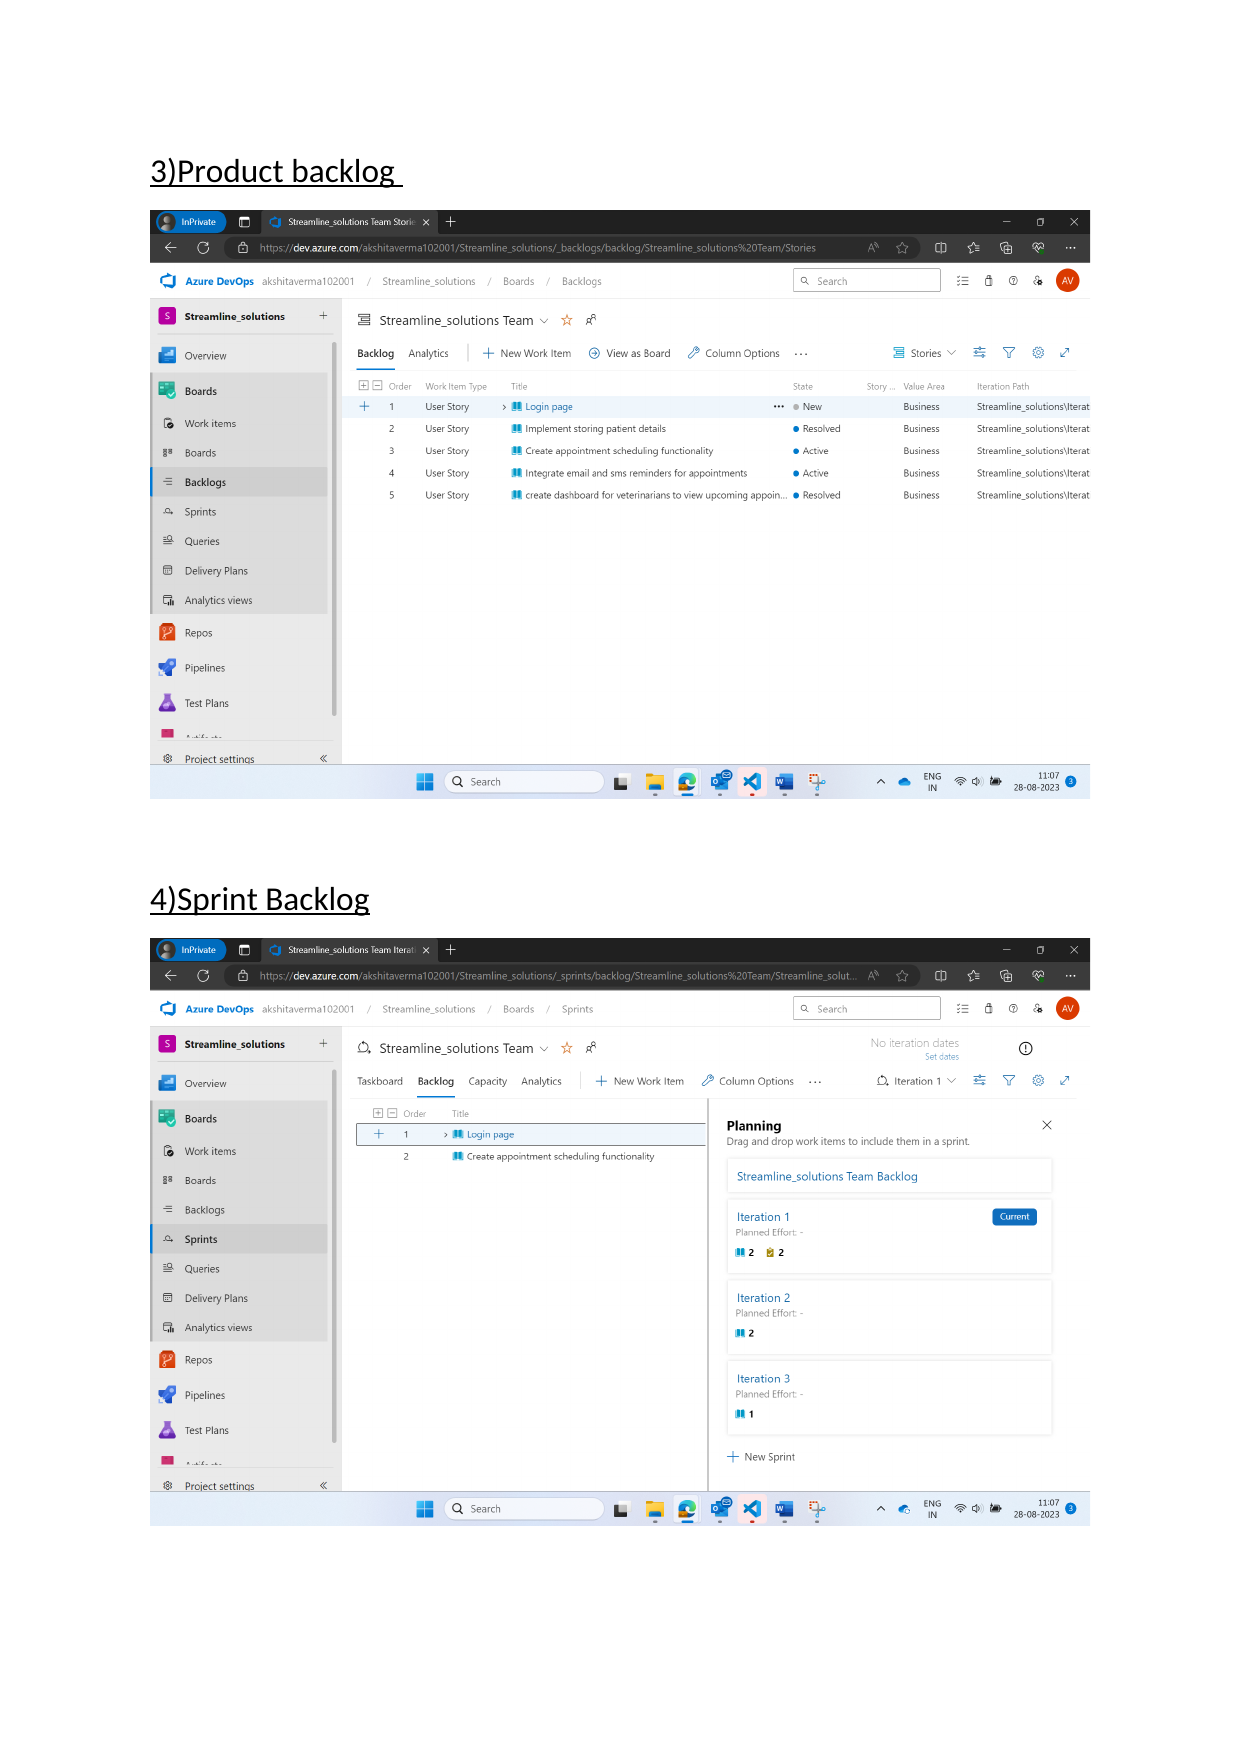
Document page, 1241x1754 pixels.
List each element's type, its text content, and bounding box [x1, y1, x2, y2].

text 3)Product backlog [150, 150, 1090, 191]
picture [150, 938, 1091, 1526]
picture [150, 210, 1091, 799]
text 4)Sprint Backlog [150, 878, 1090, 918]
